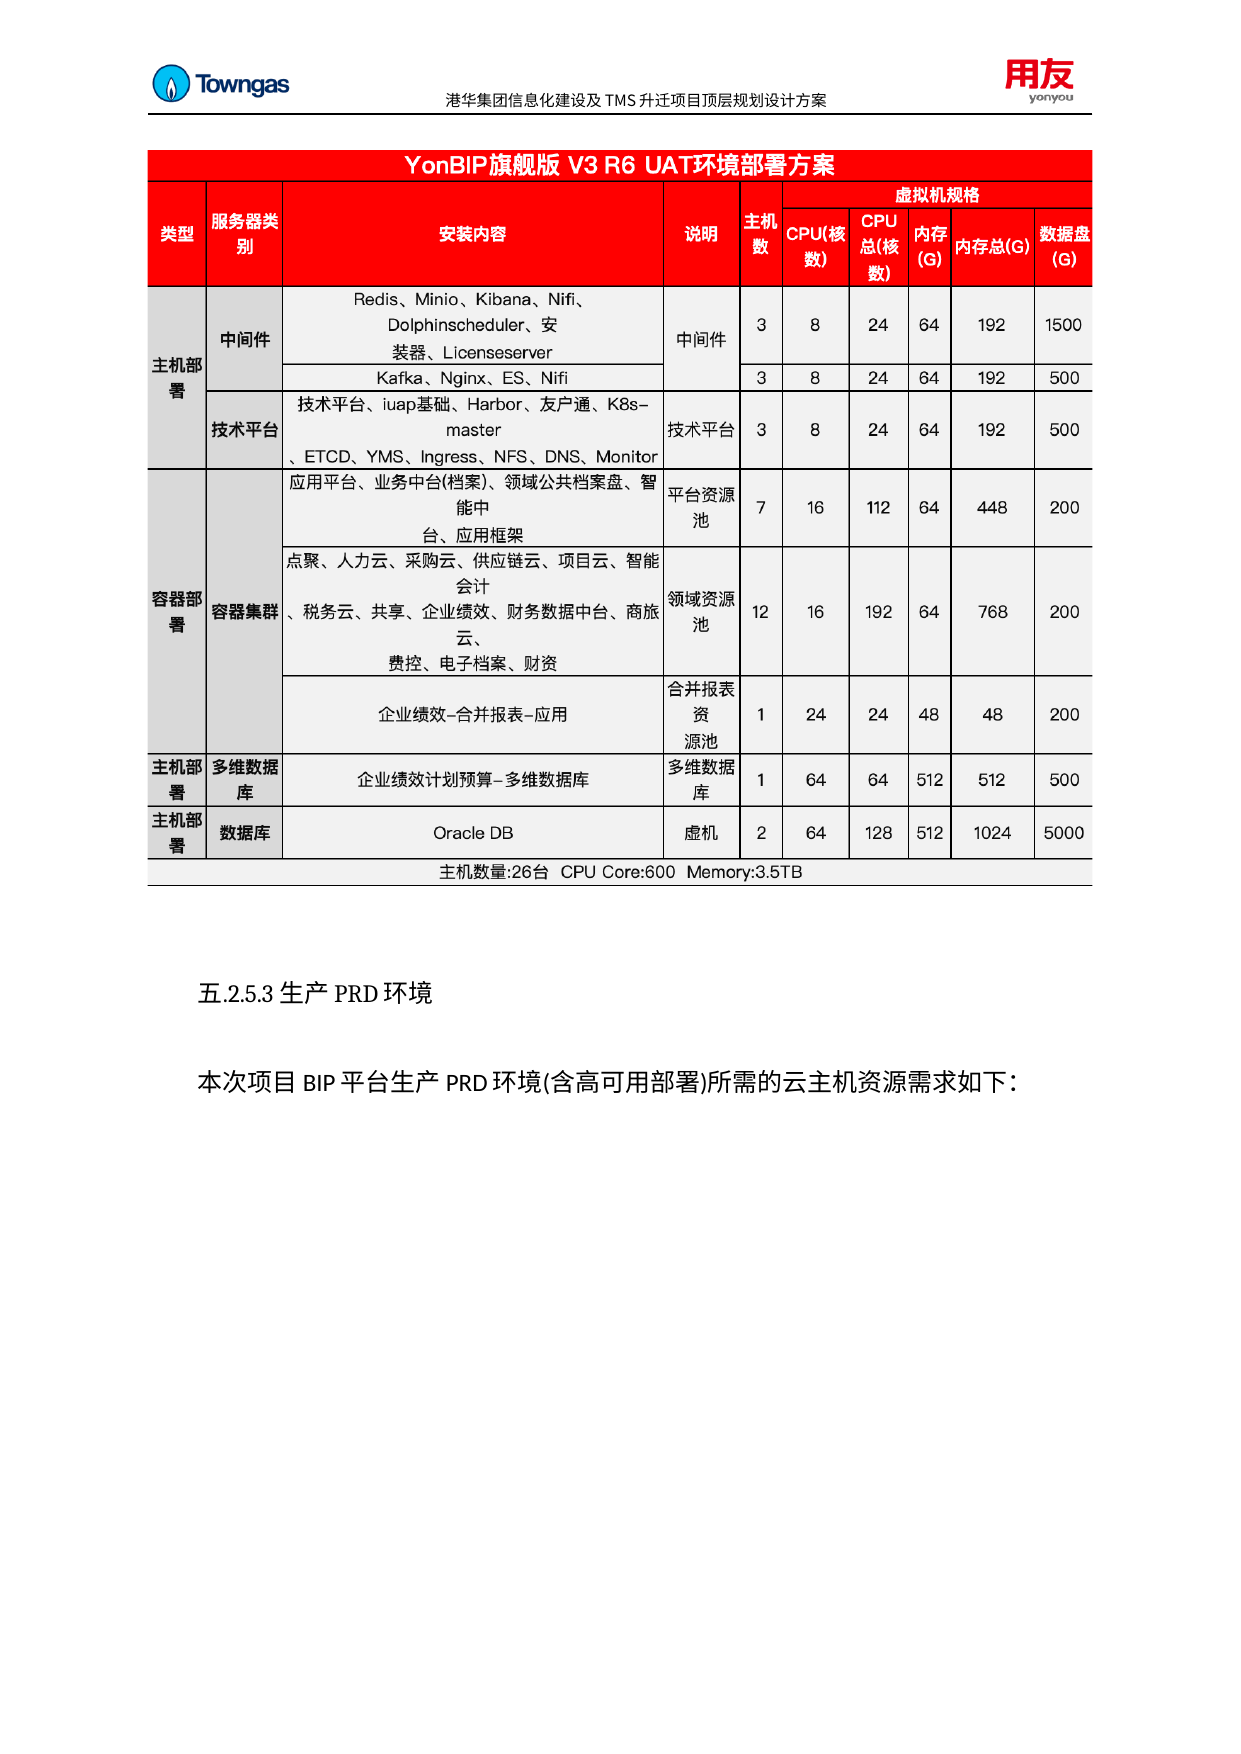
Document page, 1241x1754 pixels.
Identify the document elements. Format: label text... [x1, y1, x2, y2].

text 本次项目BIP平台生产PRD环境(含高可用部署)所需的云主机资源需求如下： [148, 1063, 1092, 1099]
subtitle 生产PRD环境 [148, 973, 1092, 1009]
picture [148, 62, 293, 104]
picture [996, 50, 1088, 104]
picture [147, 150, 1093, 886]
